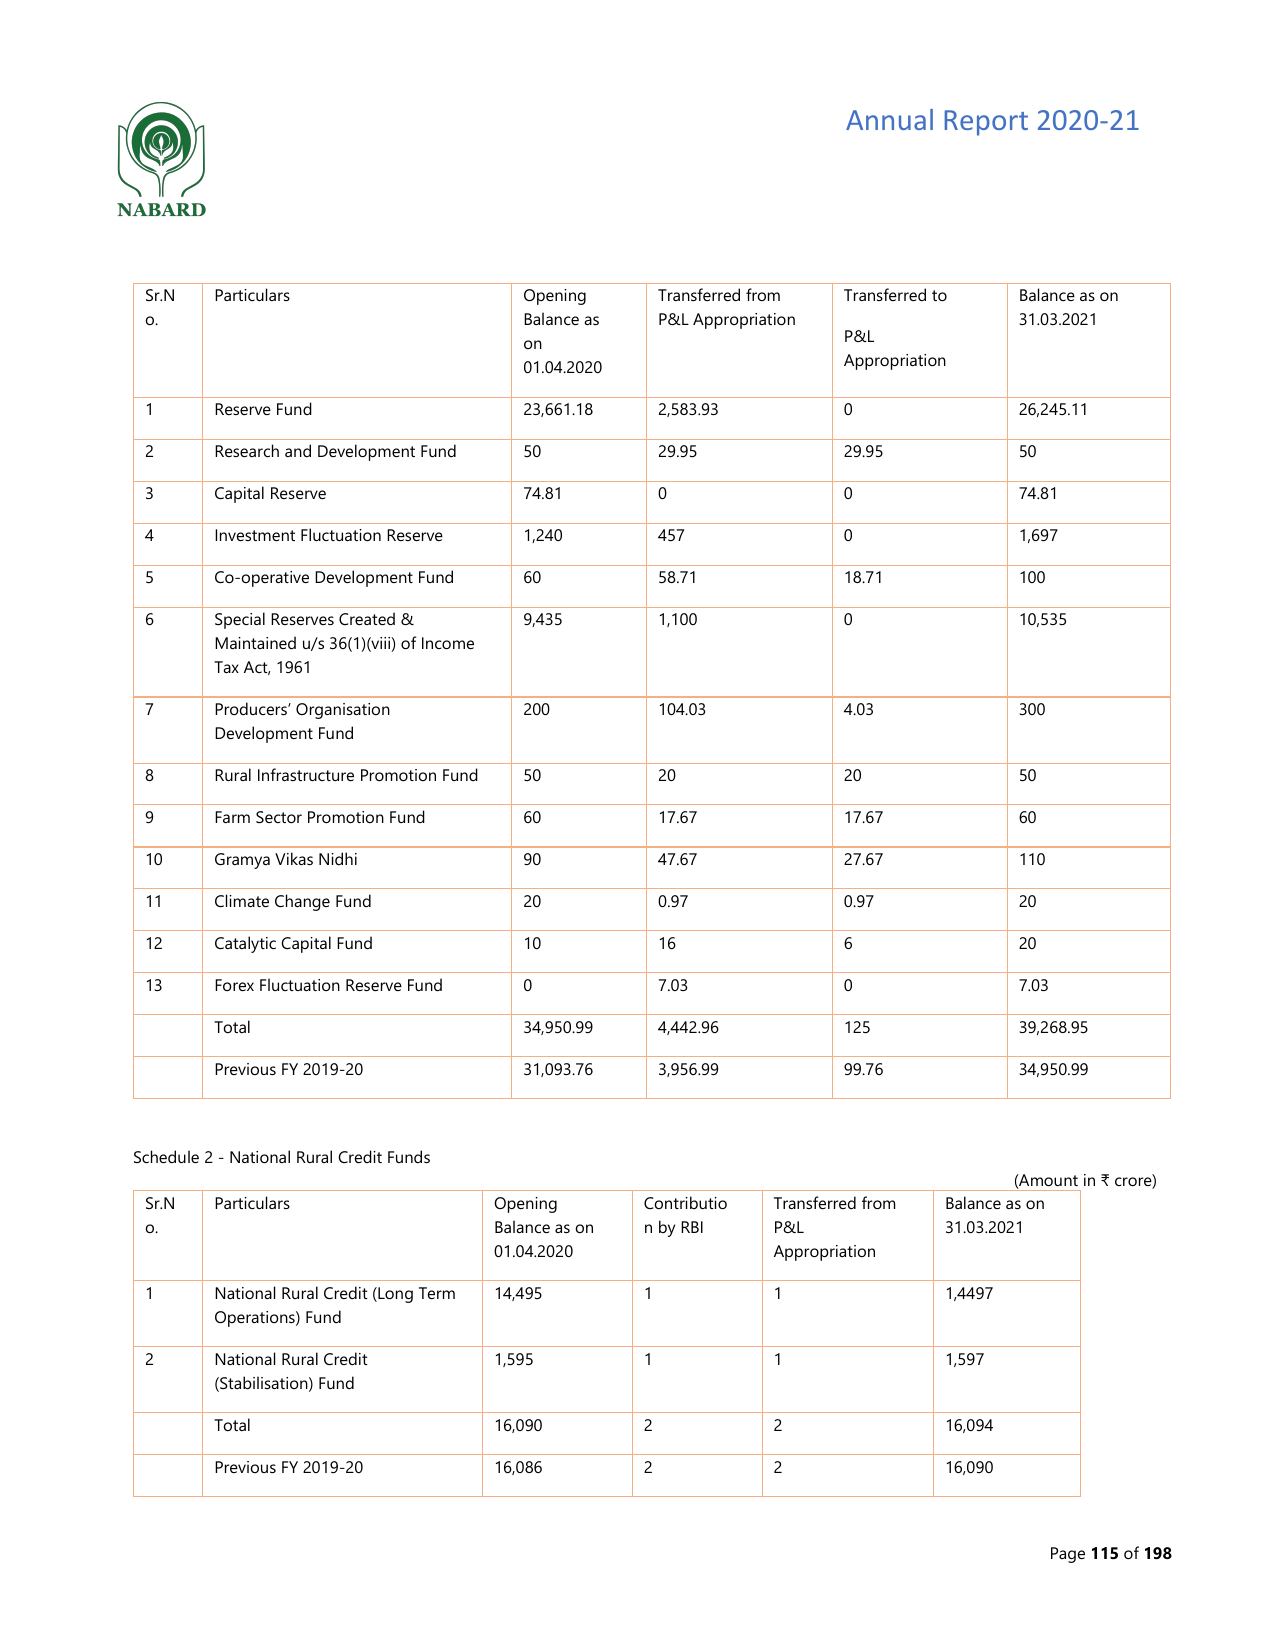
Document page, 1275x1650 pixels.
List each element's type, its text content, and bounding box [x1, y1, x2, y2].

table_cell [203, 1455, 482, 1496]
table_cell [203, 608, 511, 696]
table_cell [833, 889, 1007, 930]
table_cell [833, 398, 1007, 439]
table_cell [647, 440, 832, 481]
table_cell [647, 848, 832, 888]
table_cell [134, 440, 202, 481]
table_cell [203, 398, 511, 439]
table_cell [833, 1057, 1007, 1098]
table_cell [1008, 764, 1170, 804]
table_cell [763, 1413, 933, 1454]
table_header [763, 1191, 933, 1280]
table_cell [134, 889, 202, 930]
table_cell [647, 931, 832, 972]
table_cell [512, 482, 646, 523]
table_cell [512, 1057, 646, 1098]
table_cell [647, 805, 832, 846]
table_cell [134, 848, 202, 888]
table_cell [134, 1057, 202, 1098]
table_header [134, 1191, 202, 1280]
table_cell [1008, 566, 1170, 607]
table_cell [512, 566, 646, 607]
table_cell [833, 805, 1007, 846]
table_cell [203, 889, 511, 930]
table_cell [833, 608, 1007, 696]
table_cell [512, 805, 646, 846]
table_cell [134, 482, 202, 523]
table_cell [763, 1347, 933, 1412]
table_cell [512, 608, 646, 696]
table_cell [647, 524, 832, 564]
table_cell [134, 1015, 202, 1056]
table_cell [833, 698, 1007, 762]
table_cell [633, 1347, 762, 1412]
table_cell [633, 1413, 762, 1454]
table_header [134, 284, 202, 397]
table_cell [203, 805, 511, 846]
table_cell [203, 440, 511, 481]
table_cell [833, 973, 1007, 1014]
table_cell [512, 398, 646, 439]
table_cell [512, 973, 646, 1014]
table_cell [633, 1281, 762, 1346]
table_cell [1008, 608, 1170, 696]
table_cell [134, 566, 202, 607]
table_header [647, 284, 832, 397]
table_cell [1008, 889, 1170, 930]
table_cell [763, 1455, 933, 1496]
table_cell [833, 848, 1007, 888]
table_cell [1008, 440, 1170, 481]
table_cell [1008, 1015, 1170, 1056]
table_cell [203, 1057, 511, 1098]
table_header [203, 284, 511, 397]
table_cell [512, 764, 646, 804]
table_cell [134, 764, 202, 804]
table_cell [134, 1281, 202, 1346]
text Schedule 2 - National Rural Credit Funds [133, 1146, 1157, 1168]
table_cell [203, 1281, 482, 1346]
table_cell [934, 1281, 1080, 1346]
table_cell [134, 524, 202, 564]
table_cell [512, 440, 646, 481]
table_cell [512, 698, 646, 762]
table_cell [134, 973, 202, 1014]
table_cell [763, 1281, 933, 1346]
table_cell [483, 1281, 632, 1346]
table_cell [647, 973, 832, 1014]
picture [114, 100, 209, 218]
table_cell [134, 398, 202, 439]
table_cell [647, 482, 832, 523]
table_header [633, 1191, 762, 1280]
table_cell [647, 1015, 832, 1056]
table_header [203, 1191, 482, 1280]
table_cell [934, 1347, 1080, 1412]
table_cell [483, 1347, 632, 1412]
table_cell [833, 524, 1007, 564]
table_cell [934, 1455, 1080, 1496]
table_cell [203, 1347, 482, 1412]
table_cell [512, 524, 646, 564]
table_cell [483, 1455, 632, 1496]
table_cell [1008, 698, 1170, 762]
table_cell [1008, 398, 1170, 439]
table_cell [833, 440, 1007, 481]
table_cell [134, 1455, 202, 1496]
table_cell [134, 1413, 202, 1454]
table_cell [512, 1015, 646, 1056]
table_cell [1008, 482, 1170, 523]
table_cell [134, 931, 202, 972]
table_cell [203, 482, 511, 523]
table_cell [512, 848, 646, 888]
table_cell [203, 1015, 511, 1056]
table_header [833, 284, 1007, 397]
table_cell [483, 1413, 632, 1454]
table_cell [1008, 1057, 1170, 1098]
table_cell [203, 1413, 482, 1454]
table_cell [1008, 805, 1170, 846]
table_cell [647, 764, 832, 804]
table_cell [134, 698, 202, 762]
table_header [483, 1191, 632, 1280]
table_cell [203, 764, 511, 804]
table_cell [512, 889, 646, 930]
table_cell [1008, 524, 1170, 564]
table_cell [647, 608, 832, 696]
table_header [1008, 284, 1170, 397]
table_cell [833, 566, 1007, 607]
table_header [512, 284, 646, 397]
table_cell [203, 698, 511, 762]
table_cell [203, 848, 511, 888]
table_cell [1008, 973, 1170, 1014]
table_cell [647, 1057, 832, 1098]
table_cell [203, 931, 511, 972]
text (Amount in ₹ crore) [133, 1168, 1157, 1190]
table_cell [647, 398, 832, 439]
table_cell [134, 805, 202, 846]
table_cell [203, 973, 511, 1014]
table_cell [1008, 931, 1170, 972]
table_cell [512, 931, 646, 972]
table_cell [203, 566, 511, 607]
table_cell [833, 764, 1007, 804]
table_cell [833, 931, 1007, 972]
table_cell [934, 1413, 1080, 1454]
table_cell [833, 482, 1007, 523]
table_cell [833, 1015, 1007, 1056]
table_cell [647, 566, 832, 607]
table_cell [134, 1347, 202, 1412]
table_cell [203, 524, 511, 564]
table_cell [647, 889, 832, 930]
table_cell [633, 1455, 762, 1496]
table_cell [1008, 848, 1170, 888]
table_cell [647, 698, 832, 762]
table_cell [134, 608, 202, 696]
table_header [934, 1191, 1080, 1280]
